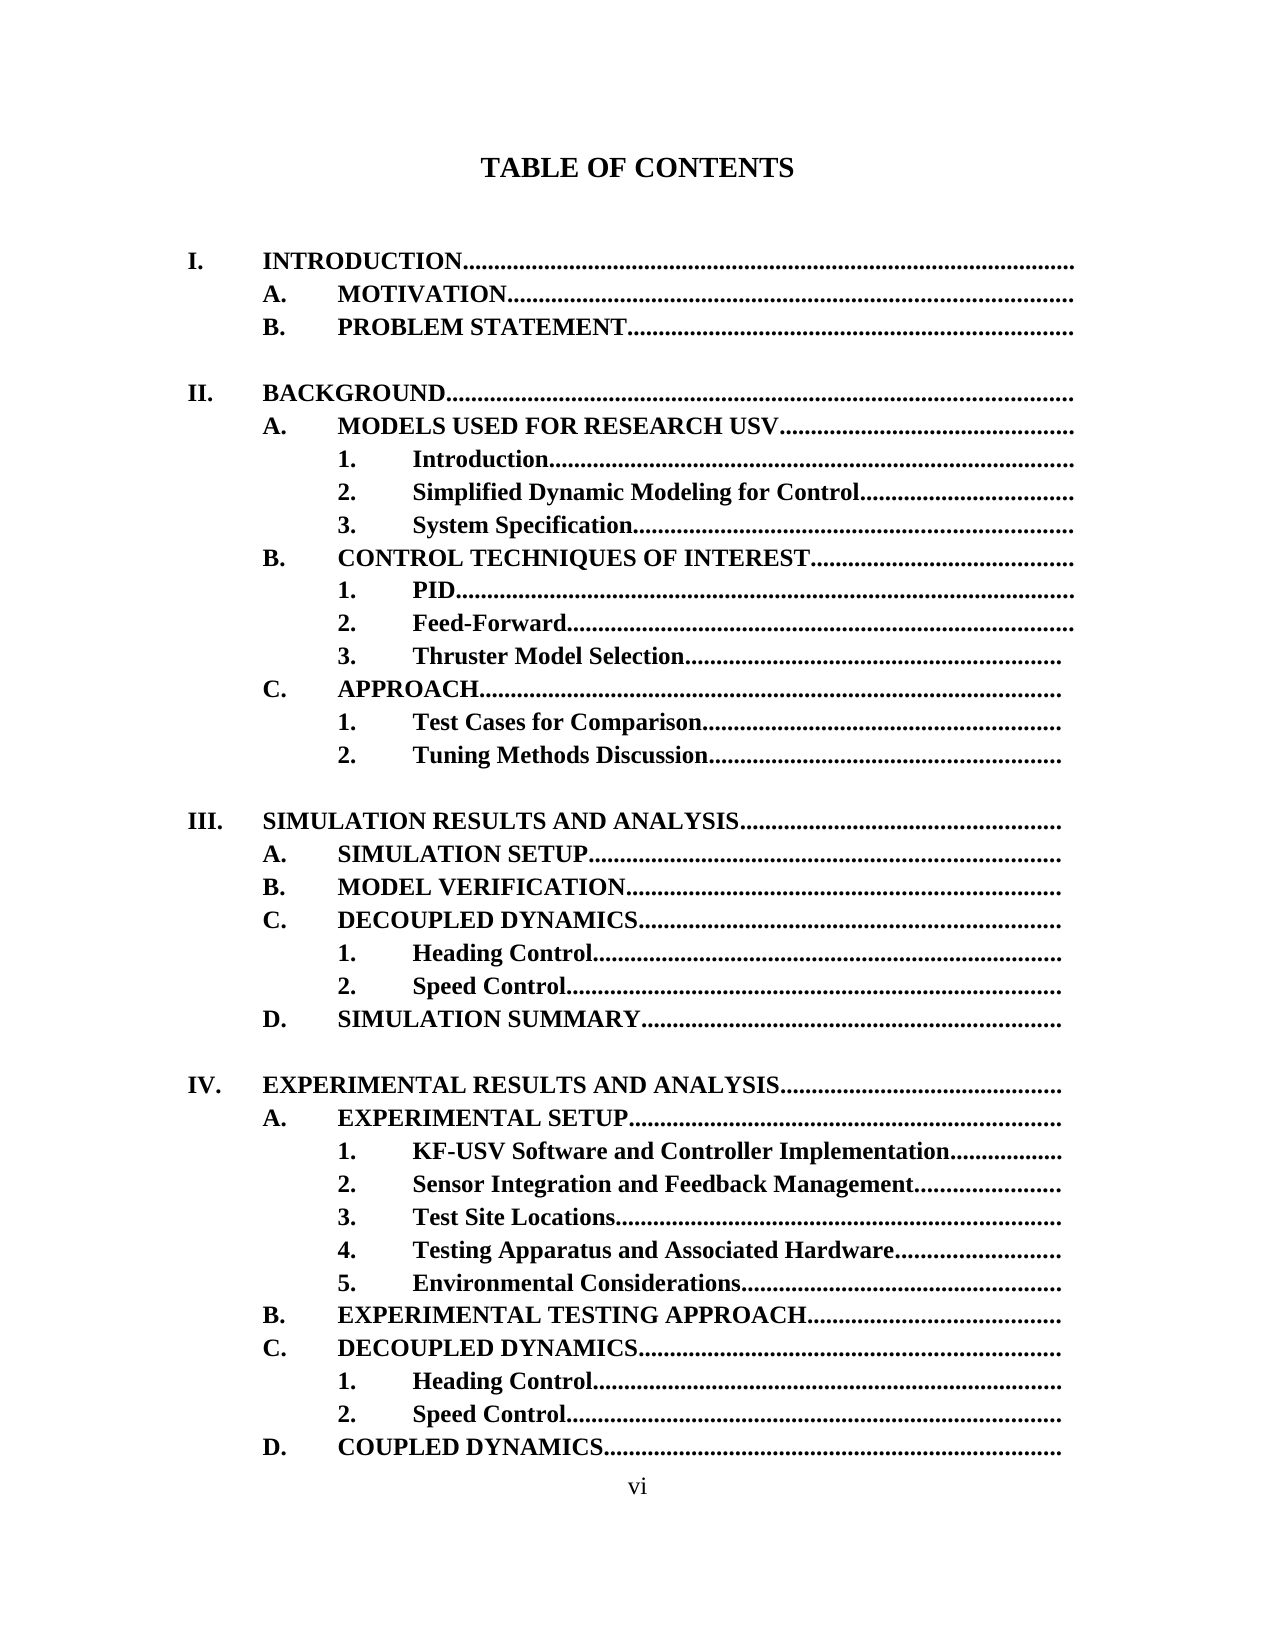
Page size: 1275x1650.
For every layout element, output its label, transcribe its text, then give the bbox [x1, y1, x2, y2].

text 1. Heading Control 53 [337, 1366, 1031, 1395]
text 2. Tuning Methods Discussion 15 [337, 740, 1031, 769]
text C. Decoupled dynamics 53 [262, 1333, 1031, 1362]
text 2. Sensor Integration and Feedback Management 46 [337, 1169, 1031, 1198]
text A. MODELS used for research USV 3 [262, 411, 1031, 440]
text 1. Test Cases for Comparison 14 [337, 707, 1031, 736]
text 1. Introduction 3 [337, 444, 1031, 473]
text 2. Speed Control 56 [337, 1399, 1031, 1428]
text 5. Environmental Considerations 52 [337, 1268, 1031, 1296]
text 1. PID 8 [337, 576, 1031, 604]
text 2. Feed-Forward 9 [337, 608, 1031, 637]
text 3. Test Site Locations 47 [337, 1202, 1031, 1231]
text 2. Speed Control 27 [337, 971, 1031, 1000]
text B. PROBLEM STATEMENT 1 [262, 312, 1031, 341]
text 2. Simplified Dynamic Modeling for Control 4 [337, 477, 1031, 506]
text 3. Thruster Model Selection 11 [337, 641, 1031, 670]
text B. control techniques OF INTEREST 8 [262, 543, 1031, 571]
text A. experimental setup 45 [262, 1103, 1031, 1132]
text II. BACKGROUND 3 [187, 378, 1031, 407]
text A. MOTIVATION 1 [262, 279, 1031, 308]
text 1. Heading Control 23 [337, 938, 1031, 967]
text 3. System Specification 6 [337, 510, 1031, 538]
text IV. experimental results and analysis 45 [187, 1070, 1031, 1099]
text 1. KF-USV Software and Controller Implementation 45 [337, 1136, 1031, 1165]
text B. MODEL VERIFICATION 21 [262, 872, 1031, 901]
text D. coupled dynamics 65 [262, 1432, 1031, 1461]
text D. simulation SUMMARY 43 [262, 1004, 1031, 1033]
text B. experimental testing approach 52 [262, 1301, 1031, 1329]
text III. simulation results and analysis 19 [187, 806, 1031, 835]
text I. INTRODUCTION 1 [187, 246, 1031, 275]
text C. decoupled dynamics 23 [262, 905, 1031, 934]
text A. simulation setup 19 [262, 839, 1031, 868]
subtitle TABLE OF CONTENTS [187, 150, 1087, 183]
text C. approach 13 [262, 674, 1031, 703]
text 4. Testing Apparatus and Associated Hardware 49 [337, 1235, 1031, 1263]
